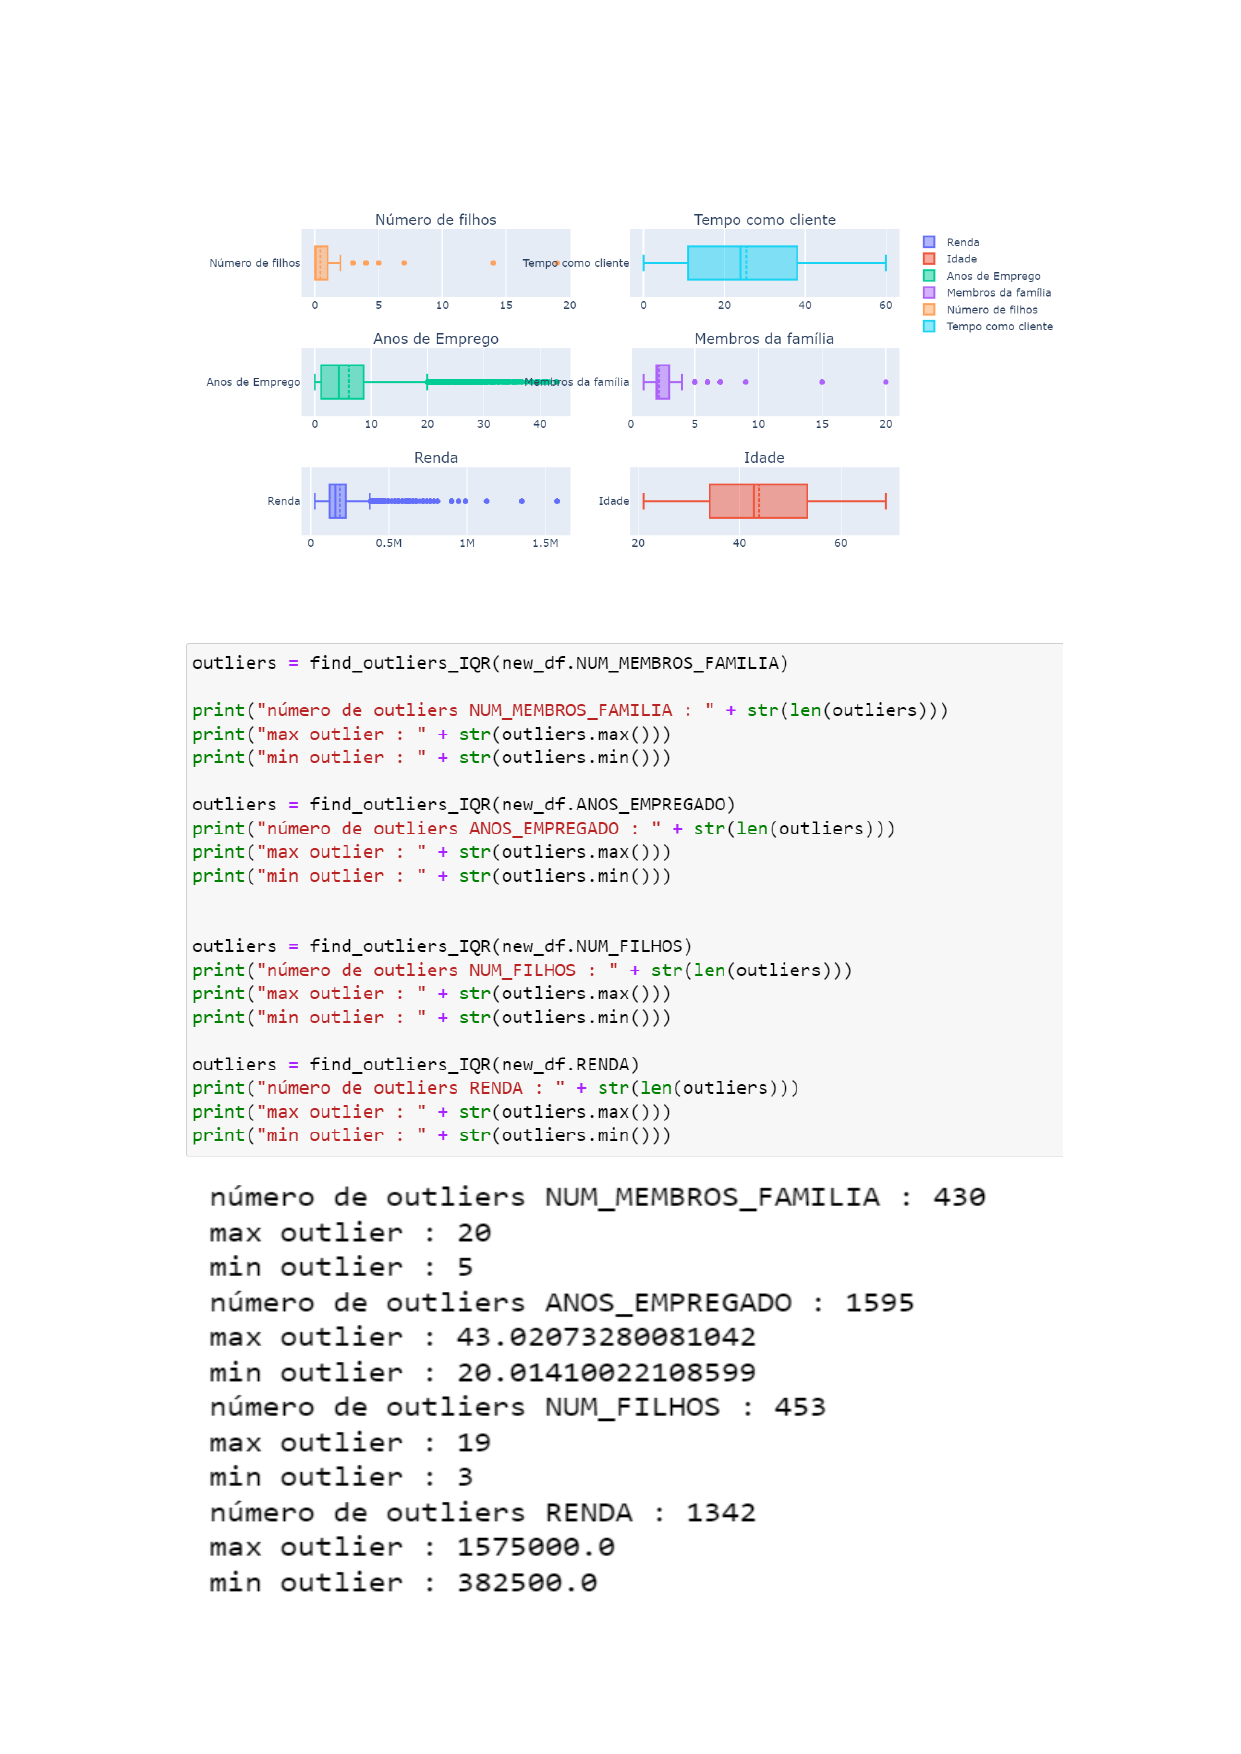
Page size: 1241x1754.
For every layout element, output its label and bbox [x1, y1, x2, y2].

picture [177, 1185, 1063, 1597]
picture [177, 176, 1063, 550]
picture [177, 635, 1063, 1157]
